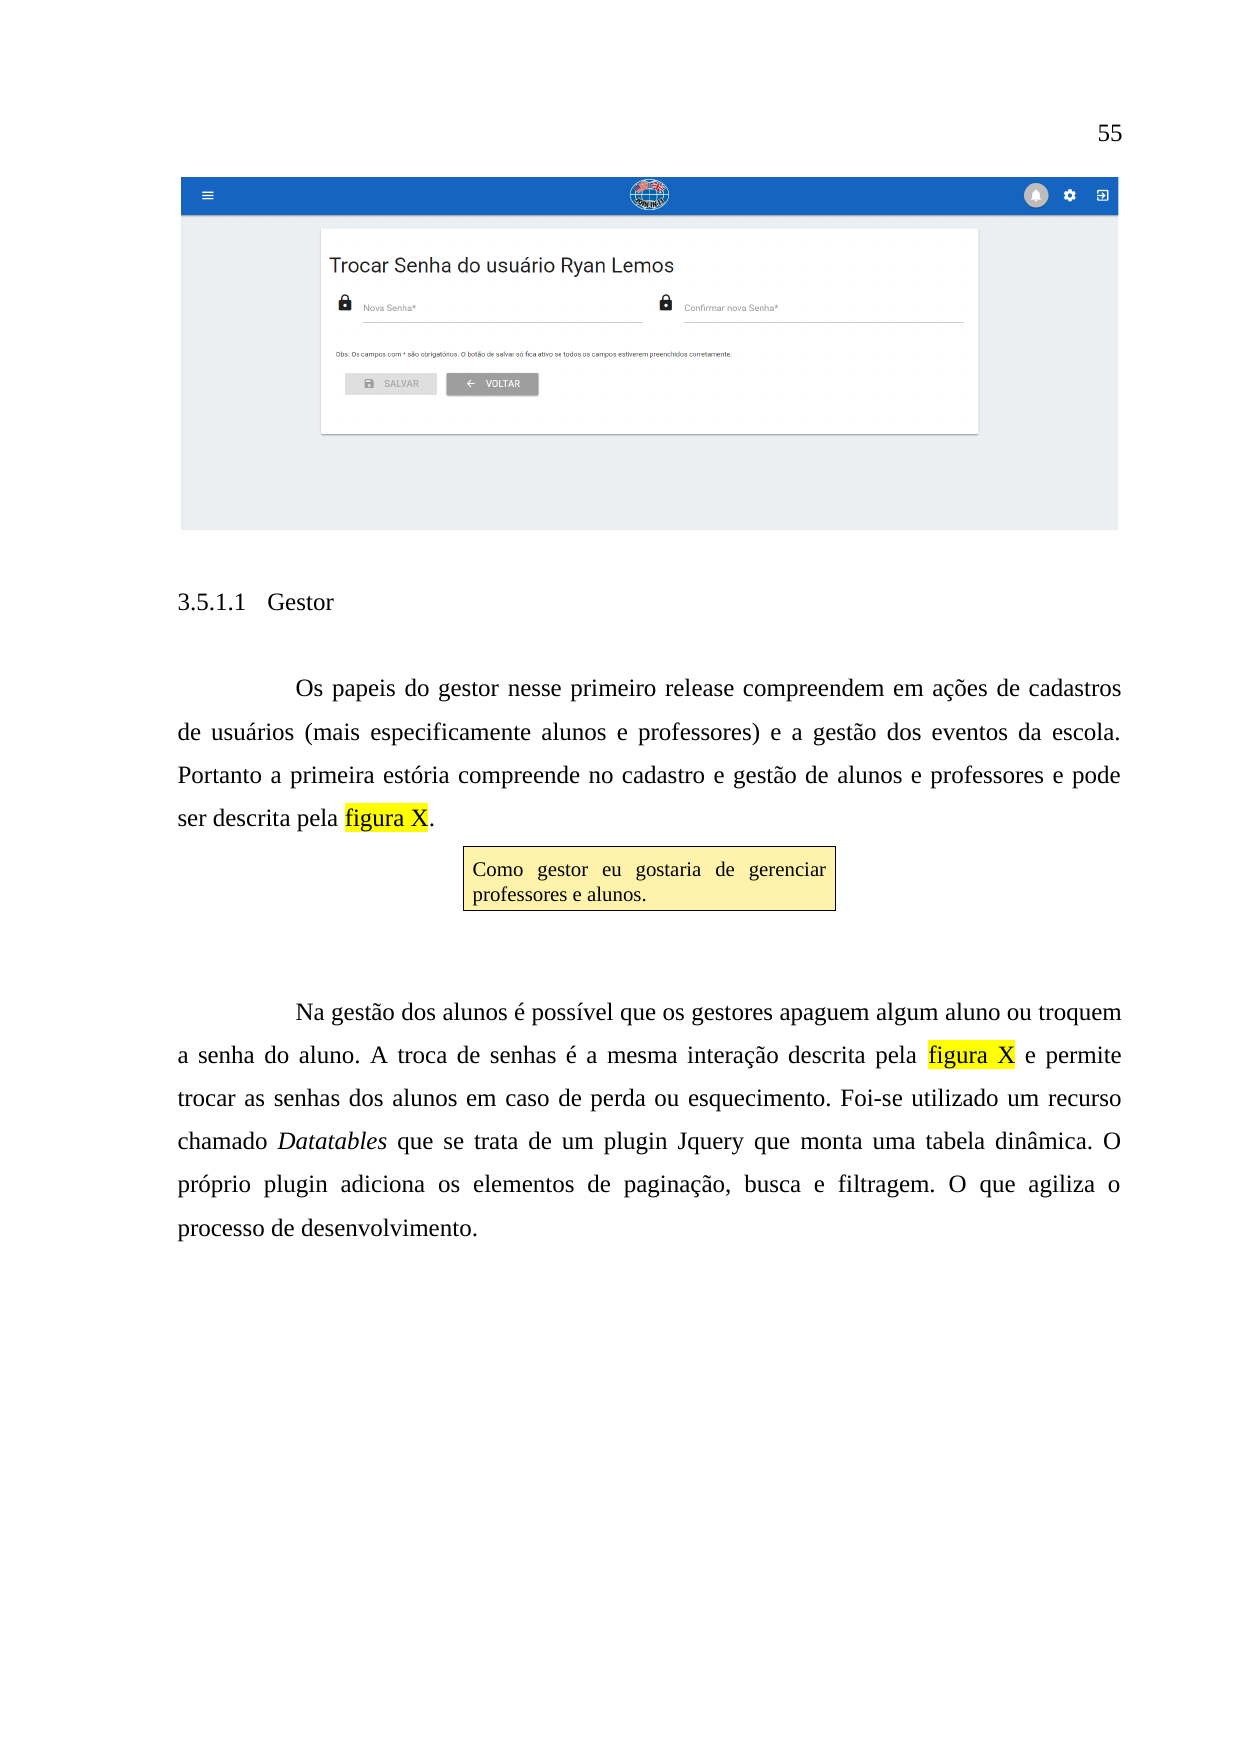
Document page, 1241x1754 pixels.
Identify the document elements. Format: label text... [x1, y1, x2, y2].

subtitle Gestor [177, 587, 1122, 616]
text Como gestor eu gostaria de gerenciar professores e alunos. [464, 847, 835, 910]
text Na gestão dos alunos é possível que os gestores apaguem algum aluno ou troquem a senha do aluno. A troca de senhas é a mesma interação descrita pela figura X e permite trocar as senhas dos alunos em caso de perda ou esquecimento. Foi-se utilizado um recurso chamado Datatables que se trata de um plugin Jquery que monta uma tabela dinâmica. O próprio plugin adiciona os elementos de paginação, busca e filtragem. O que agiliza o processo de desenvolvimento. [177, 997, 1122, 1241]
text Os papeis do gestor nesse primeiro release compreendem em ações de cadastros de usuários (mais especificamente alunos e professores) e a gestão dos eventos da escola. Portanto a primeira estória compreende no cadastro e gestão de alunos e professores e pode ser descrita pela figura X. [177, 673, 1122, 832]
picture [181, 177, 1119, 530]
